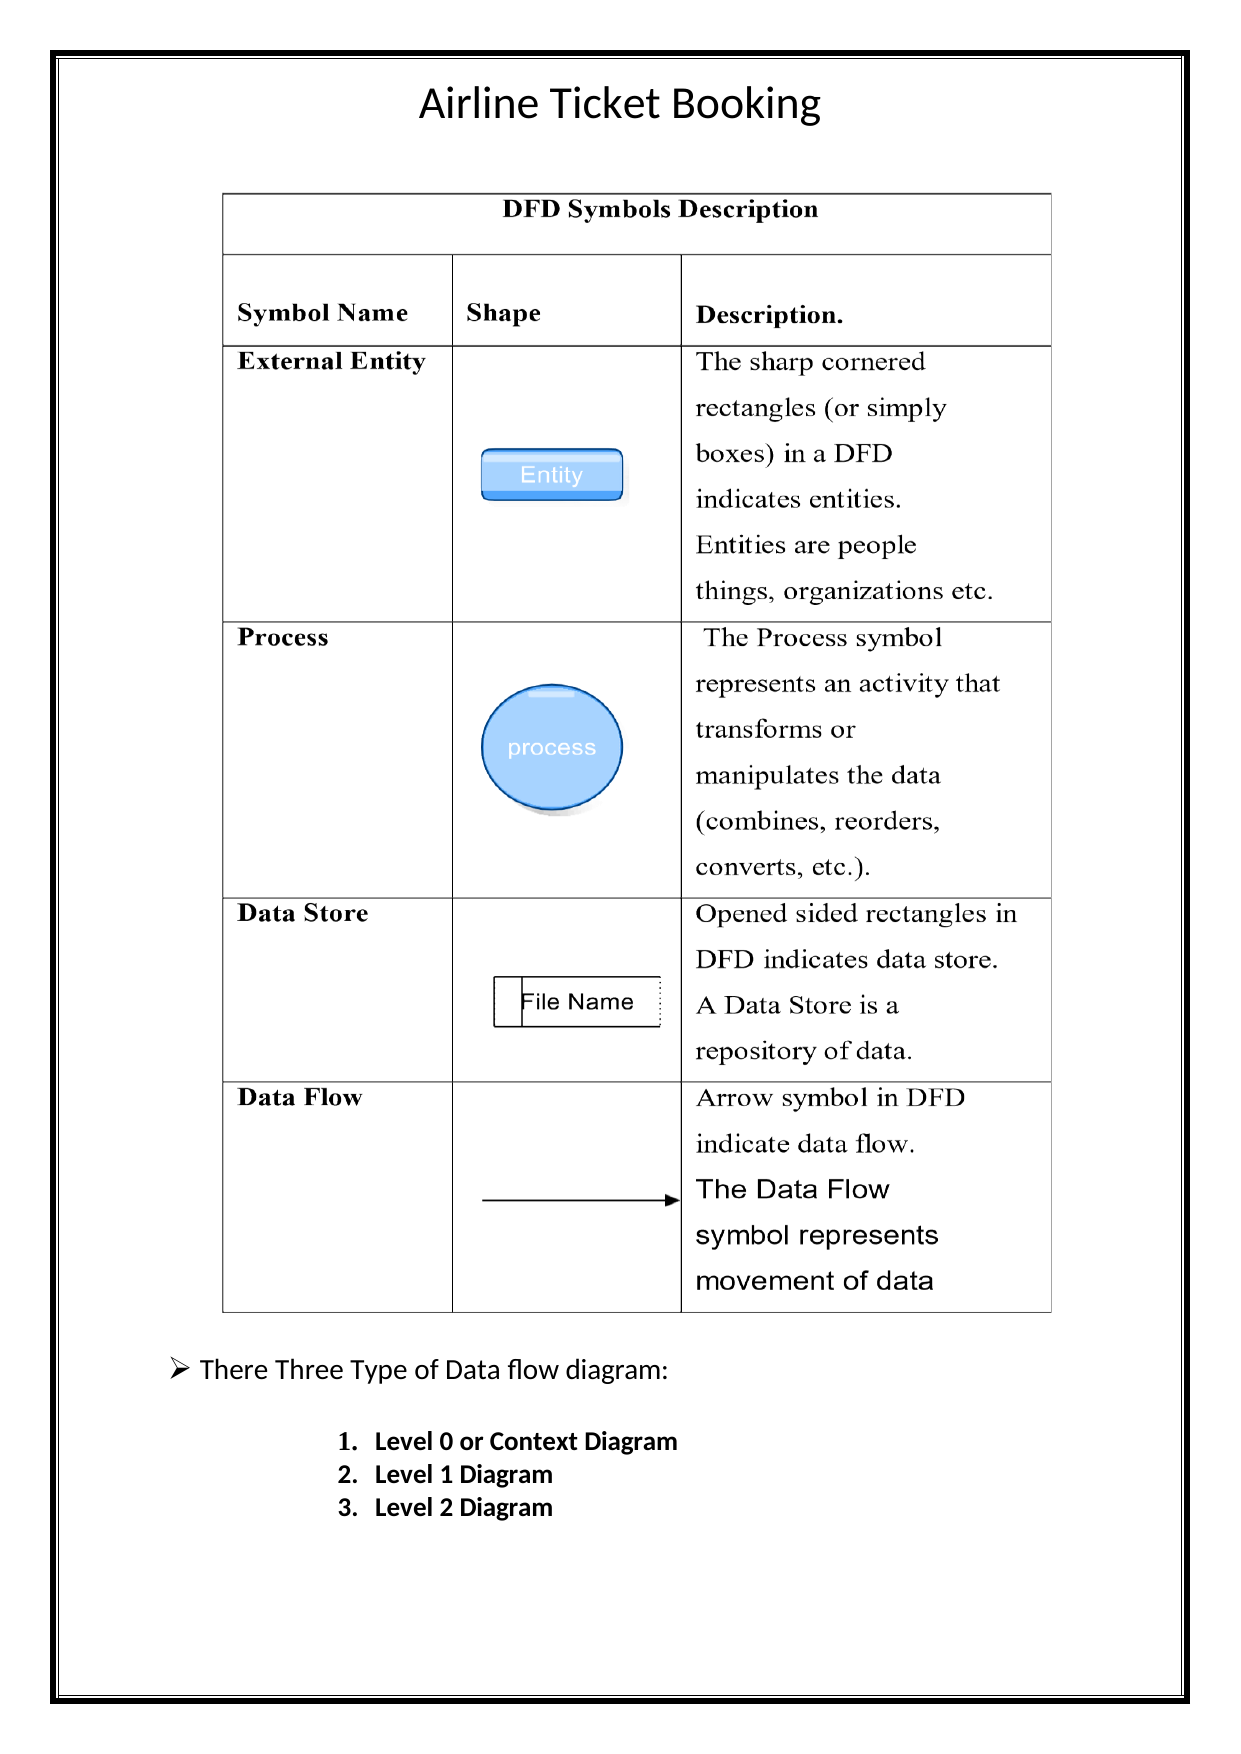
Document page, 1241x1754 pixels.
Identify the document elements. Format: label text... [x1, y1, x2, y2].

list Level 0 or Context Diagram [337, 1424, 1165, 1457]
list Level 2 Diagram [337, 1490, 1165, 1523]
list Level 1 Diagram [337, 1457, 1165, 1490]
picture [222, 192, 1052, 1313]
list There Three Type of Data flow diagram: [168, 1351, 1165, 1387]
